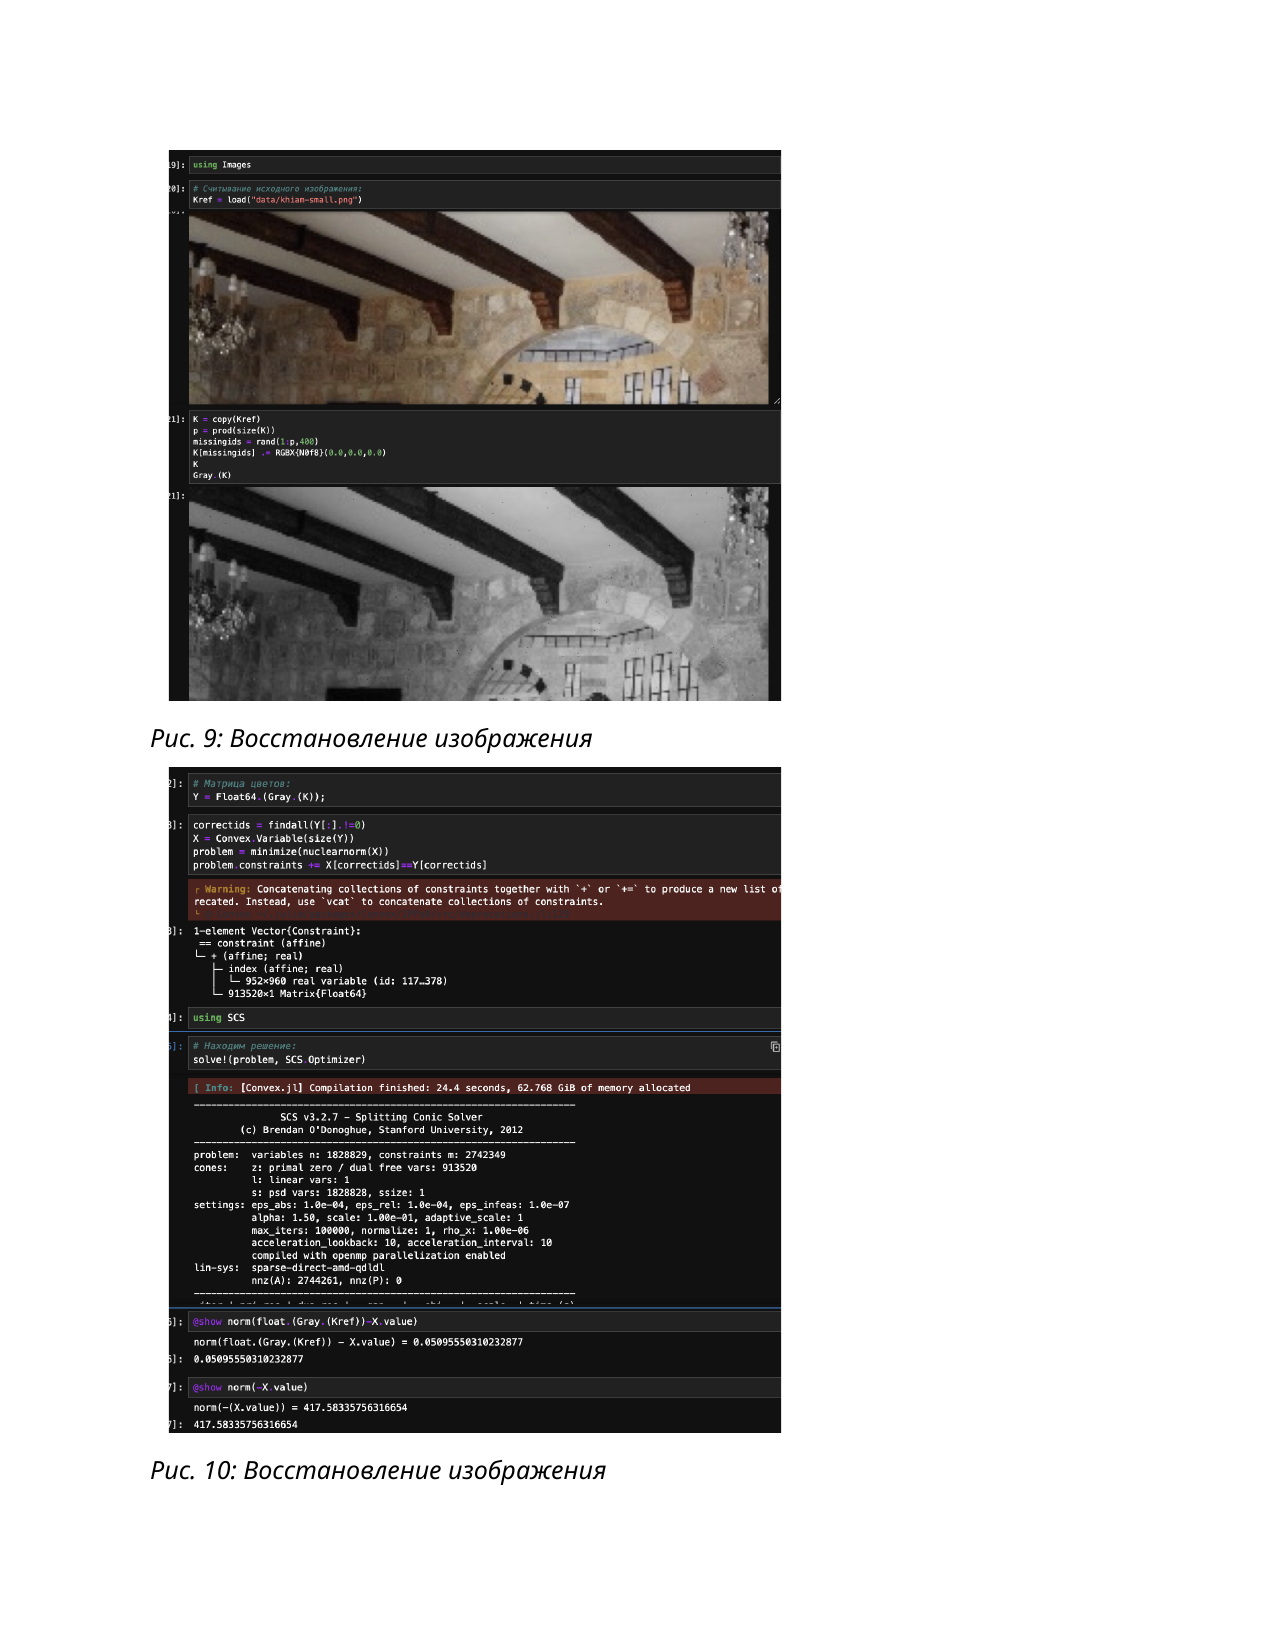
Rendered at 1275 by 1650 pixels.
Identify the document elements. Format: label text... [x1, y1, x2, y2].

text Рис. 9: Восстановление изображения [150, 721, 1125, 755]
picture [168, 150, 782, 701]
text Рис. 10: Восстановление изображения [150, 1453, 1125, 1487]
picture [168, 767, 782, 1433]
